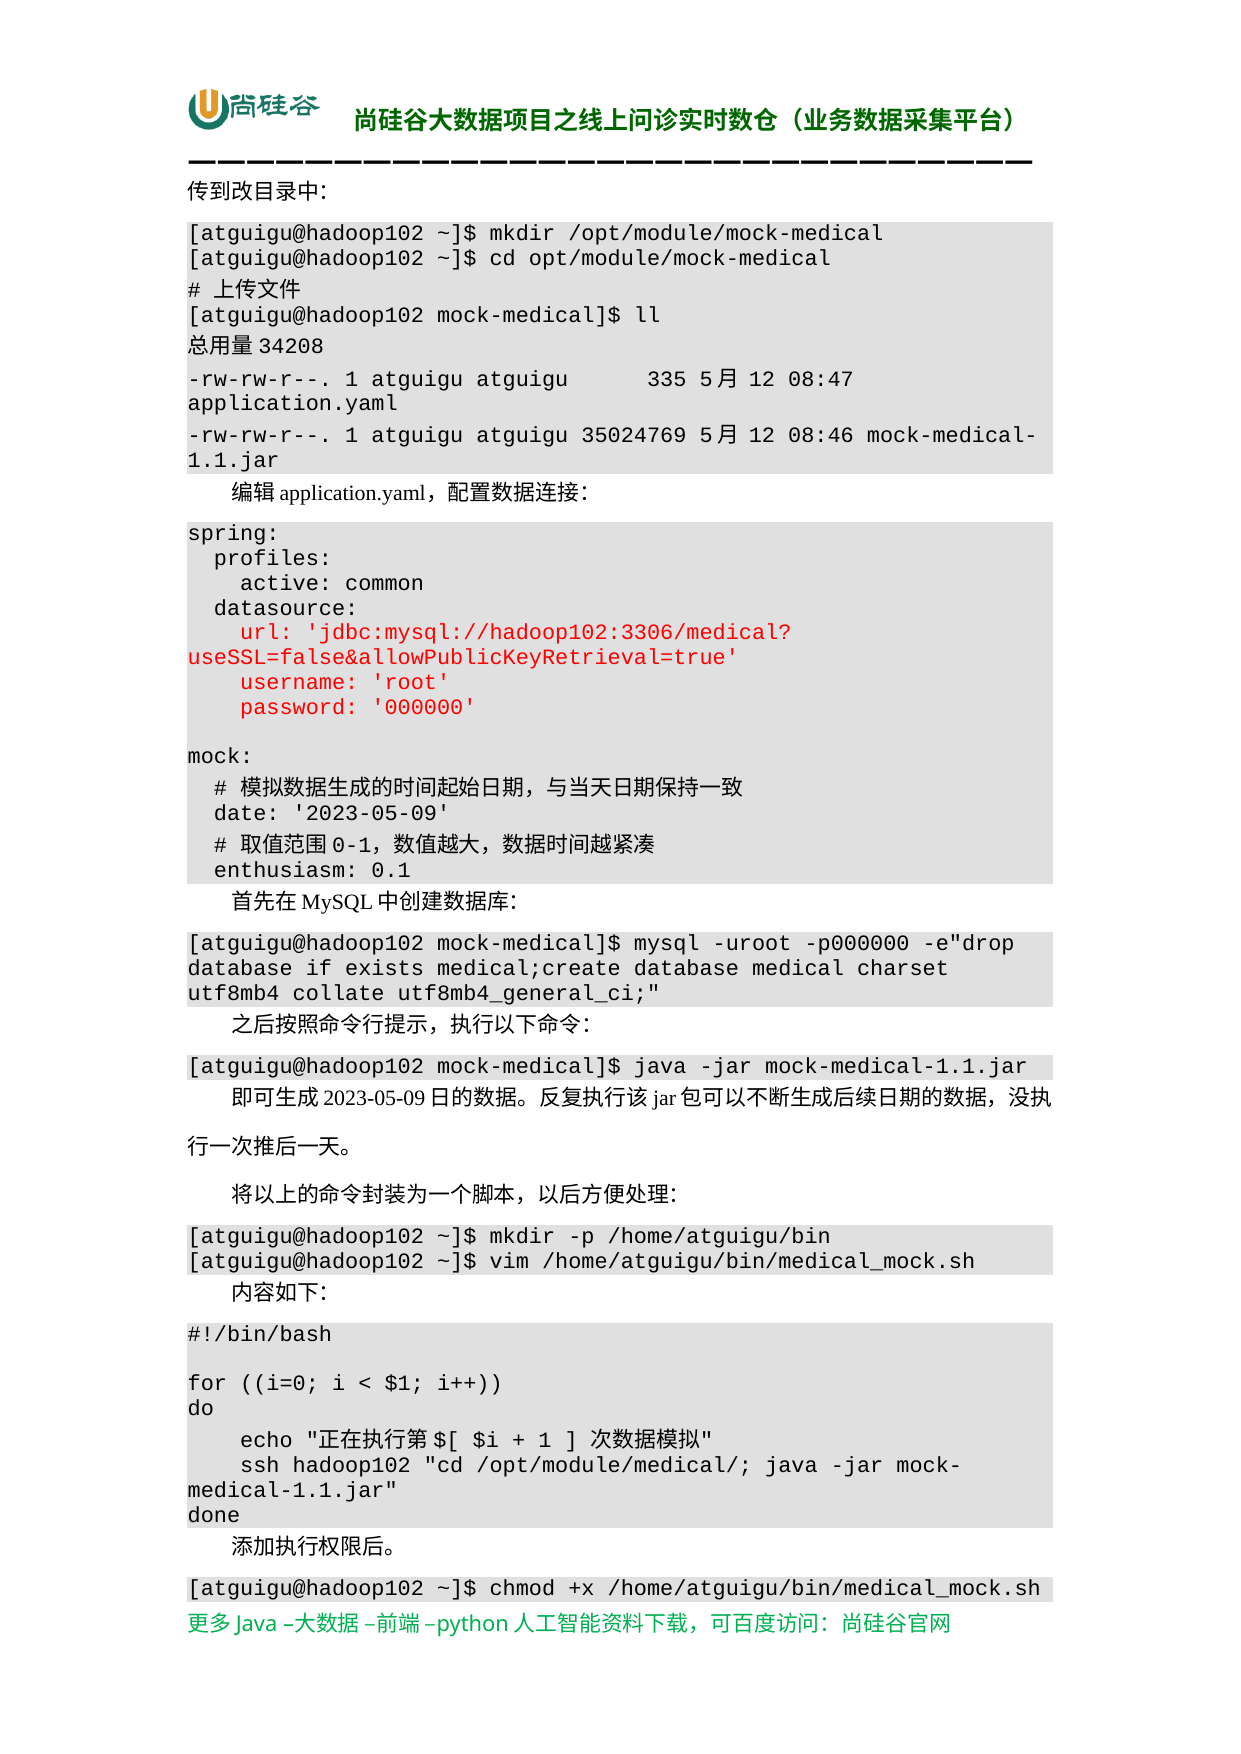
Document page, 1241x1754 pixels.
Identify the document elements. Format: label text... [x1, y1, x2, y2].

text [atguigu@hadoop102 mock-medical]$ java -jar mock-medical-1.1.jar [187, 1055, 1053, 1080]
text mock: [187, 746, 1053, 770]
text enthusiasm: 0.1 [187, 859, 1053, 884]
text 即可生成2023-05-09日的数据。反复执行该jar包可以不断生成后续日期的数据，没执行一次推后一天。 [187, 1080, 1053, 1161]
text for ((i=0; i < $1; i++)) [187, 1373, 1053, 1397]
text 编辑application.yaml，配置数据连接： [187, 474, 1053, 507]
text [atguigu@hadoop102 ~]$ mkdir /opt/module/mock-medical [187, 222, 1053, 247]
text 将以上的命令封装为一个脚本，以后方便处理： [187, 1177, 1053, 1209]
text #!/bin/bash [187, 1323, 1053, 1348]
text ssh hadoop102 "cd /opt/module/medical/; java -jar mock-medical-1.1.jar" [187, 1454, 1053, 1504]
text url: 'jdbc:mysql://hadoop102:3306/medical?useSSL=false&allowPublicKeyRetrieval=true' [187, 622, 1053, 671]
text # 模拟数据生成的时间起始日期，与当天日期保持一致 [187, 770, 1053, 802]
text echo "正在执行第 $[ $i + 1 ] 次数据模拟" [187, 1422, 1053, 1454]
text do [187, 1397, 1053, 1422]
text 内容如下： [187, 1275, 1053, 1307]
text 首先在MySQL中创建数据库： [187, 884, 1053, 916]
text -rw-rw-r--. 1 atguigu atguigu 35024769 5月 12 08:46 mock-medical-1.1.jar [187, 417, 1053, 474]
text # 上传文件 [187, 272, 1053, 304]
text date: '2023-05-09' [187, 802, 1053, 827]
text 之后按照命令行提示，执行以下命令： [187, 1007, 1053, 1039]
text # 取值范围0-1，数值越大，数据时间越紧凑 [187, 827, 1053, 859]
text [atguigu@hadoop102 ~]$ vim /home/atguigu/bin/medical_mock.sh [187, 1250, 1053, 1275]
text profiles: [187, 547, 1053, 572]
text username: 'root' [187, 671, 1053, 696]
picture [187, 88, 320, 130]
text done [187, 1504, 1053, 1528]
text datasource: [187, 597, 1053, 622]
text 添加执行权限后。 [187, 1528, 1053, 1561]
text 总用量 34208 [187, 328, 1053, 361]
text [187, 174, 1053, 206]
text [atguigu@hadoop102 ~]$ mkdir -p /home/atguigu/bin [187, 1225, 1053, 1250]
text password: '000000' [187, 696, 1053, 721]
text -rw-rw-r--. 1 atguigu atguigu 335 5月 12 08:47 application.yaml [187, 361, 1053, 417]
text [atguigu@hadoop102 mock-medical]$ ll [187, 304, 1053, 328]
text [atguigu@hadoop102 ~]$ cd opt/module/mock-medical [187, 247, 1053, 272]
text [atguigu@hadoop102 mock-medical]$ mysql -uroot -p000000 -e"drop database if exists medical;create database medical charset utf8mb4 collate utf8mb4_general_ci;" [187, 932, 1053, 1007]
text spring: [187, 522, 1053, 547]
text active: common [187, 572, 1053, 597]
text [atguigu@hadoop102 ~]$ chmod +x /home/atguigu/bin/medical_mock.sh [187, 1577, 1053, 1602]
